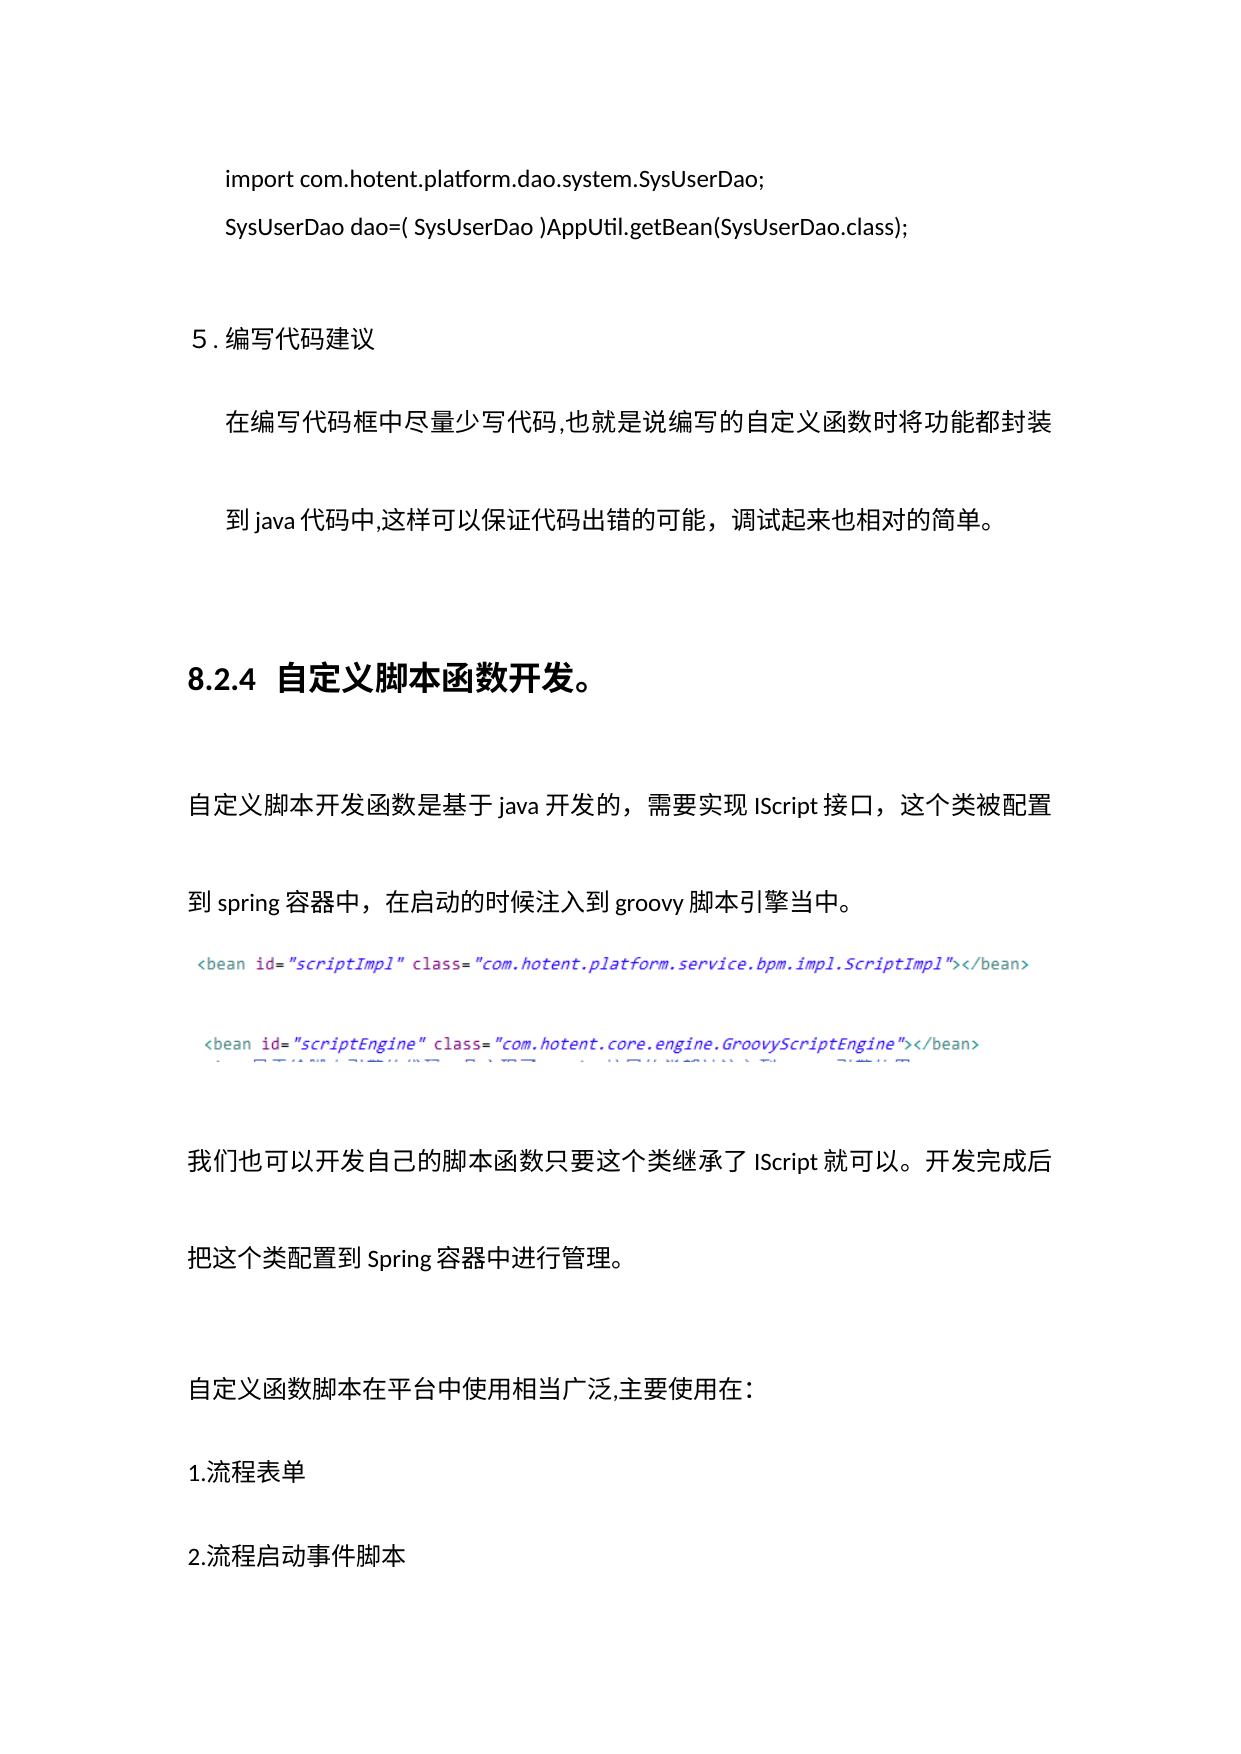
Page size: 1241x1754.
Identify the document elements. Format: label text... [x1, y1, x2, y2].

text 自定义脚本开发函数是基于java开发的，需要实现IScript接口，这个类被配置到spring容器中，在启动的时候注入到groovy脚本引擎当中。 [187, 771, 1053, 933]
text 自定义函数脚本在平台中使用相当广泛,主要使用在： [187, 1355, 1053, 1420]
list 编写代码建议 [187, 305, 1053, 370]
picture [187, 1031, 1053, 1062]
text 我们也可以开发自己的脚本函数只要这个类继承了IScript就可以。开发完成后把这个类配置到Spring容器中进行管理。 [187, 1127, 1053, 1289]
list SysUserDao dao=( SysUserDao )AppUtil.getBean(SysUserDao.class); [225, 210, 1053, 242]
text 1.流程表单 [187, 1438, 1053, 1503]
subtitle 自定义脚本函数开发。 [187, 644, 1053, 709]
list import com.hotent.platform.dao.system.SysUserDao; [225, 162, 1053, 194]
list 在编写代码框中尽量少写代码,也就是说编写的自定义函数时将功能都封装到java代码中,这样可以保证代码出错的可能，调试起来也相对的简单。 [225, 388, 1053, 551]
text 2.流程启动事件脚本 [187, 1522, 1053, 1587]
picture [187, 951, 1053, 998]
